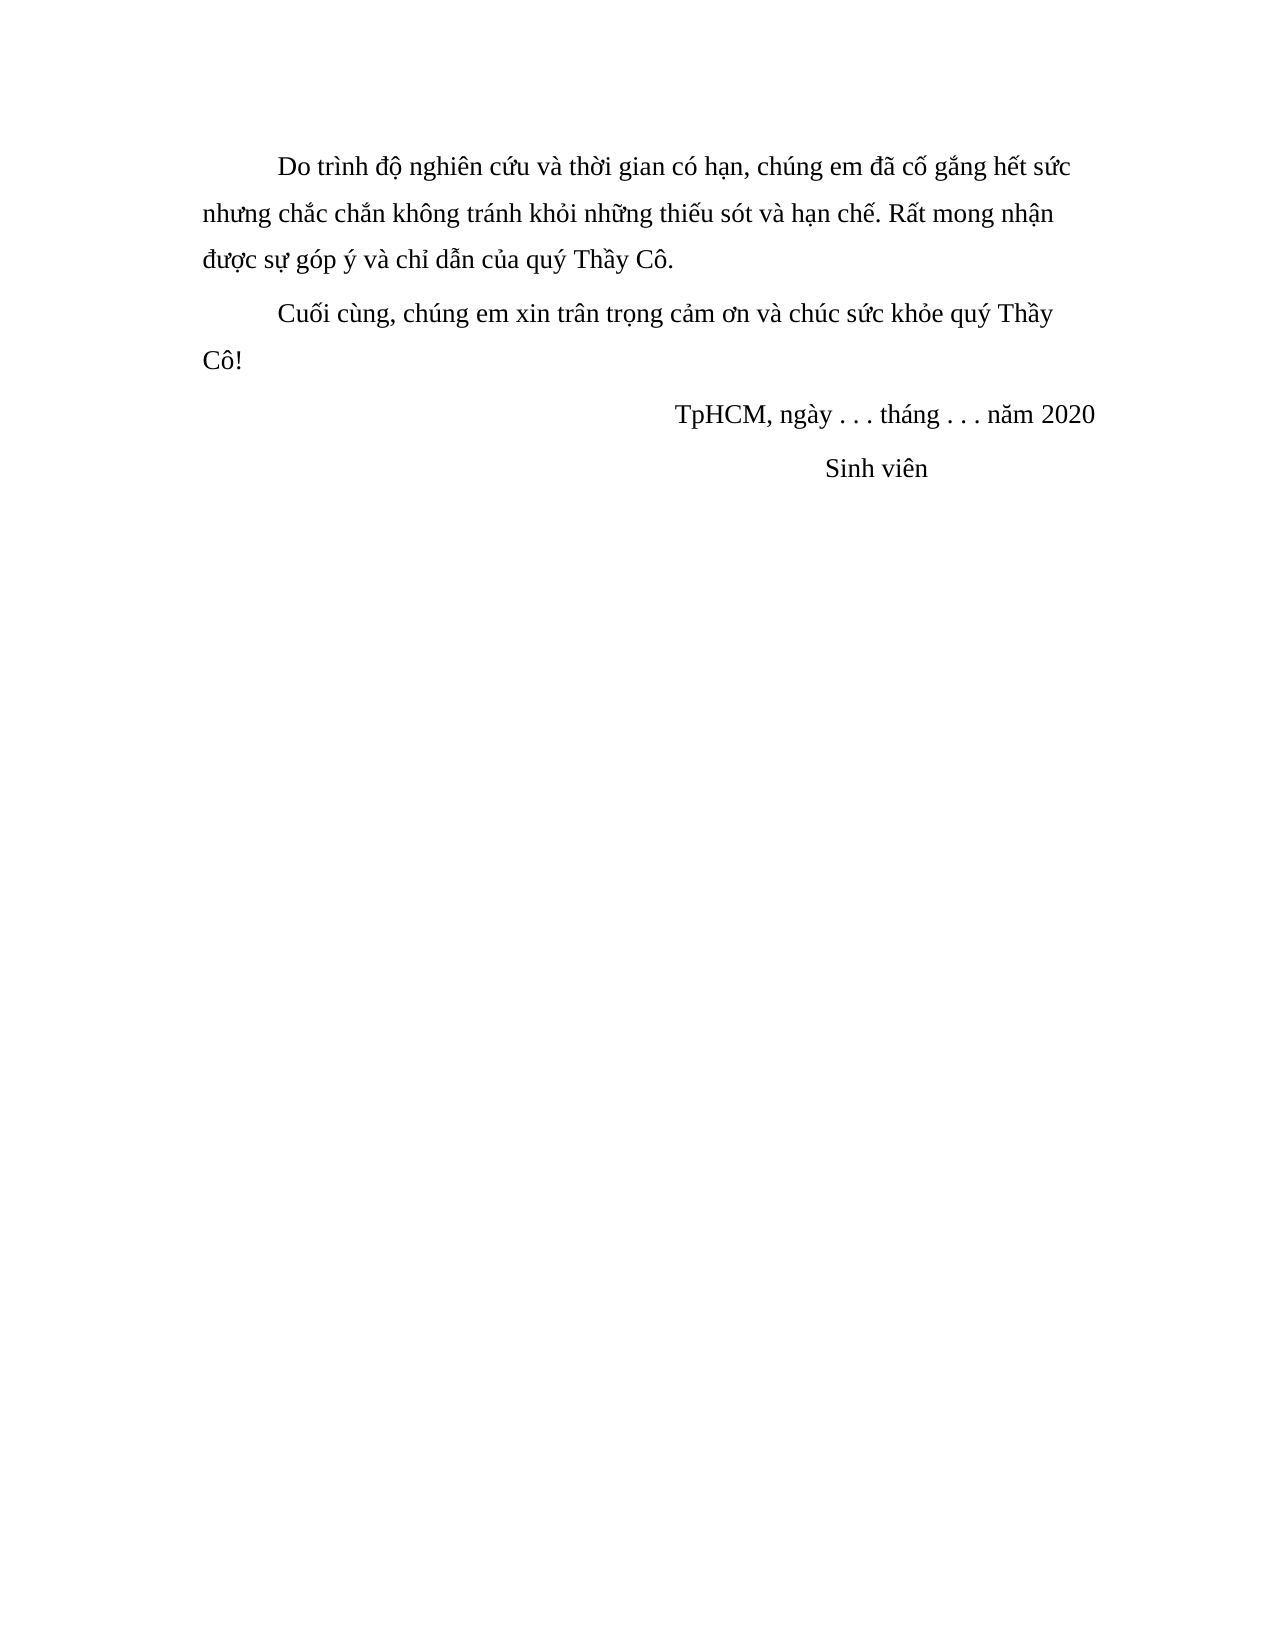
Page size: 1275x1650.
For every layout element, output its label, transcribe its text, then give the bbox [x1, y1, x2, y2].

text Cuối cùng, chúng em xin trân trọng cảm ơn và chúc sức khỏe quý Thầy Cô! [202, 297, 1095, 375]
text TpHCM, ngày . . . tháng . . . năm 2020 [202, 398, 1095, 429]
text Do trình độ nghiên cứu và thời gian có hạn, chúng em đã cố gắng hết sức nhưng chắc chắn không tránh khỏi những thiếu sót và hạn chế. Rất mong nhận được sự góp ý và chỉ dẫn của quý Thầy Cô. [202, 150, 1095, 274]
text Sinh viên [202, 452, 1095, 483]
